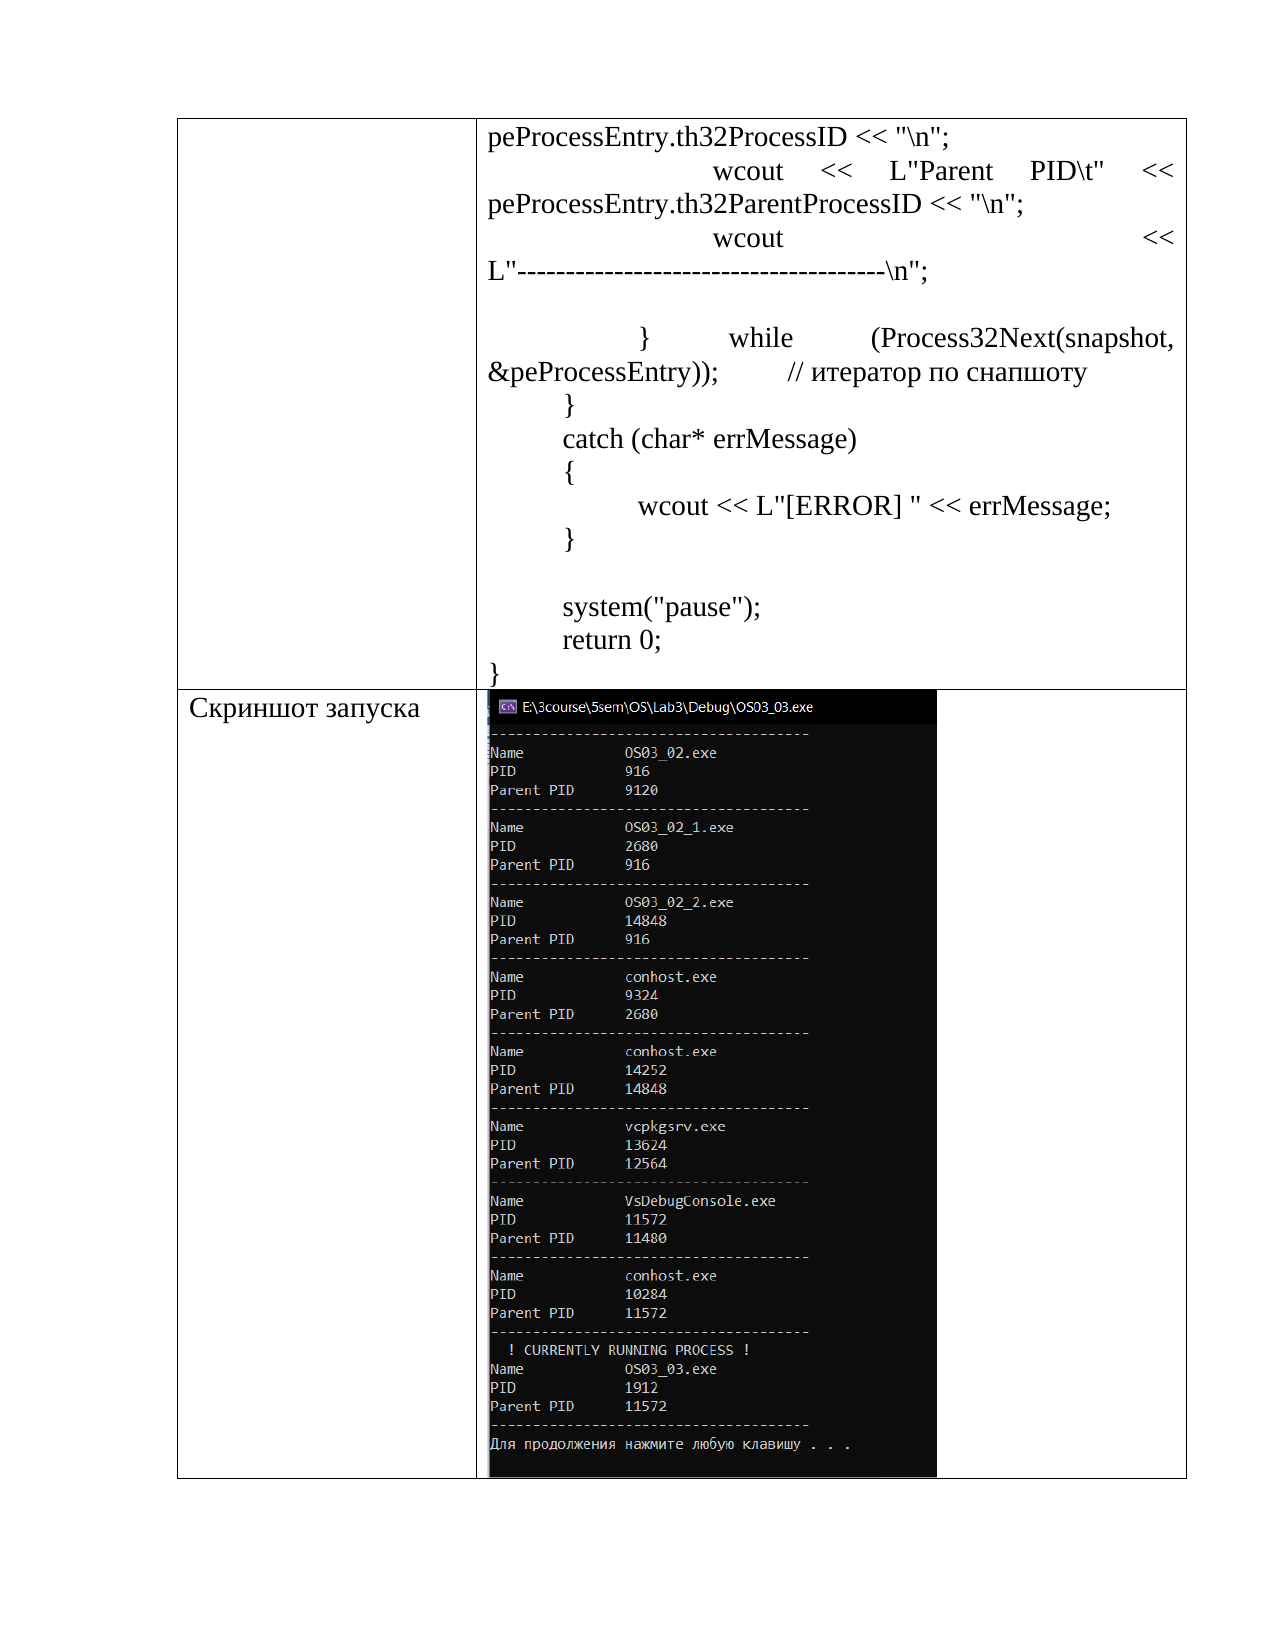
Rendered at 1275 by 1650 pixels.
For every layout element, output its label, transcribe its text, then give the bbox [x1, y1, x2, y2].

picture [487, 690, 937, 1478]
table_cell [477, 690, 487, 1478]
table_cell Скриншот запуска [178, 690, 476, 1478]
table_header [178, 119, 476, 689]
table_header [477, 119, 1186, 689]
table_cell [937, 690, 1186, 1478]
